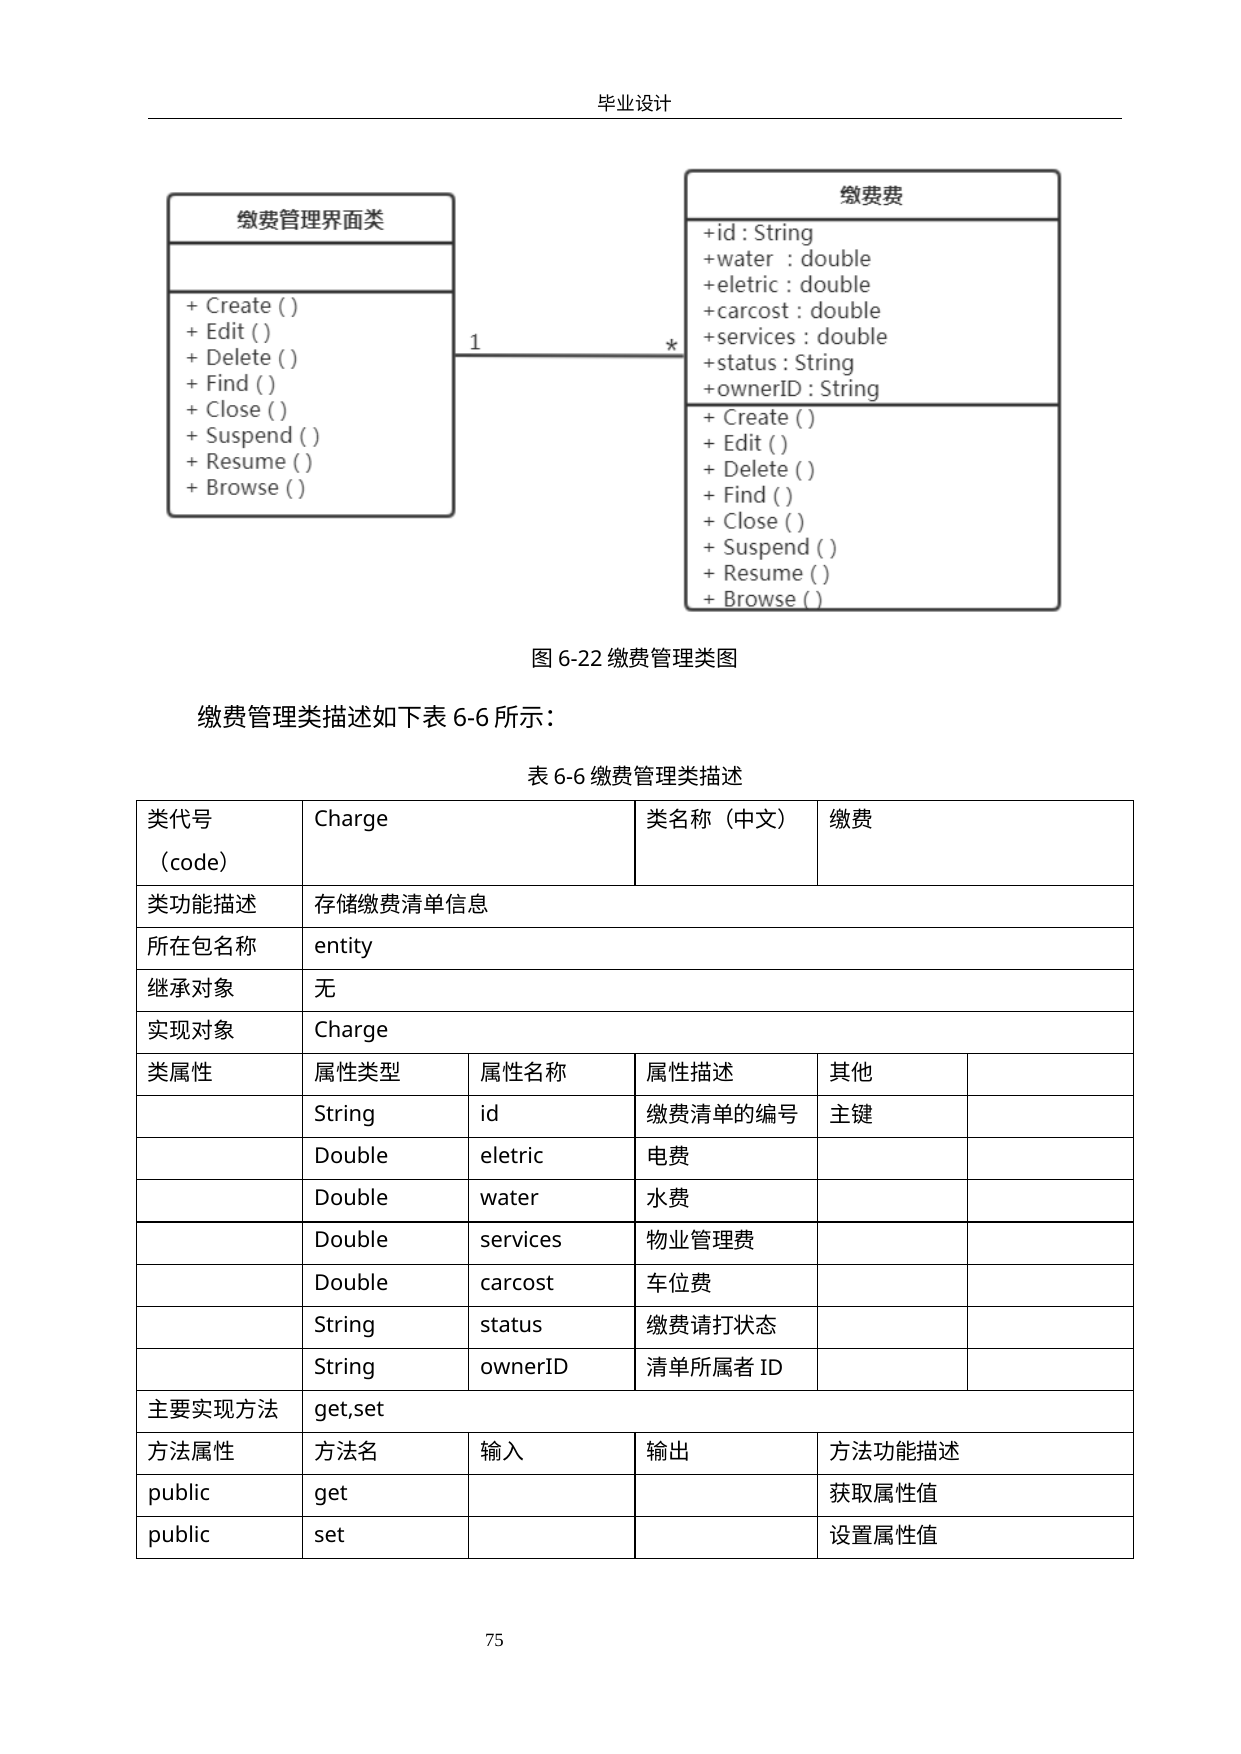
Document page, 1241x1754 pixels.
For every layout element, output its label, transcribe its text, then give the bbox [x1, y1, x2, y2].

table_cell services [469, 1223, 634, 1263]
picture [147, 164, 1090, 620]
table_cell 电费 [636, 1138, 817, 1179]
table_cell 属性描述 [636, 1054, 817, 1095]
table_cell 设置属性值 [818, 1517, 1133, 1558]
table_header 类名称（中文） [636, 801, 817, 885]
table_cell 类属性 [137, 1054, 302, 1095]
table_cell [968, 1265, 1133, 1306]
table_cell [968, 1223, 1133, 1263]
table_cell [968, 1180, 1133, 1221]
table_cell Double [303, 1138, 468, 1179]
table_cell [818, 1223, 967, 1263]
table_cell 清单所属者ID [636, 1349, 817, 1390]
table_cell [636, 1475, 817, 1516]
table_cell get,set [303, 1391, 1133, 1432]
table_cell 其他 [818, 1054, 967, 1095]
table_cell [968, 1054, 1133, 1095]
table_cell [818, 1307, 967, 1348]
table_cell [137, 1307, 302, 1348]
text 图6-22缴费管理类图 [148, 639, 1122, 673]
table_header 缴费 [818, 801, 1133, 885]
table_cell [636, 1517, 817, 1558]
table_cell [968, 1307, 1133, 1348]
table_cell [137, 1223, 302, 1263]
table_cell [818, 1138, 967, 1179]
table_cell eletric [469, 1138, 634, 1179]
table_cell 所在包名称 [137, 928, 302, 969]
table_cell public [137, 1517, 302, 1558]
table_cell 存储缴费清单信息 [303, 886, 1133, 927]
table_cell water [469, 1180, 634, 1221]
table_cell 实现对象 [137, 1012, 302, 1053]
table_cell 属性类型 [303, 1054, 468, 1095]
table_cell [968, 1138, 1133, 1179]
table_cell entity [303, 928, 1133, 969]
text 缴费管理类描述如下表6-6所示： [148, 681, 1122, 749]
table_cell public [137, 1475, 302, 1516]
table_cell 方法名 [303, 1433, 468, 1474]
table_cell 无 [303, 970, 1133, 1011]
table_cell [818, 1180, 967, 1221]
table_cell id [469, 1096, 634, 1137]
table_cell 车位费 [636, 1265, 817, 1306]
table_cell 获取属性值 [818, 1475, 1133, 1516]
table_cell [818, 1349, 967, 1390]
table_cell Double [303, 1180, 468, 1221]
table_cell 主键 [818, 1096, 967, 1137]
table_cell 方法功能描述 [818, 1433, 1133, 1474]
table_cell status [469, 1307, 634, 1348]
table_cell 主要实现方法 [137, 1391, 302, 1432]
table_cell 属性名称 [469, 1054, 634, 1095]
table_cell [469, 1517, 634, 1558]
table_cell 输出 [636, 1433, 817, 1474]
table_cell Double [303, 1223, 468, 1263]
table_cell carcost [469, 1265, 634, 1306]
table_cell ownerID [469, 1349, 634, 1390]
table_cell [137, 1138, 302, 1179]
table_cell [137, 1349, 302, 1390]
table_cell [469, 1475, 634, 1516]
table_cell 类功能描述 [137, 886, 302, 927]
table_cell Charge [303, 1012, 1133, 1053]
text 表6-6缴费管理类描述 [148, 758, 1122, 792]
table_cell String [303, 1307, 468, 1348]
table_cell 方法属性 [137, 1433, 302, 1474]
table_cell 缴费清单的编号 [636, 1096, 817, 1137]
table_cell set [303, 1517, 468, 1558]
table_cell [968, 1349, 1133, 1390]
table_cell [137, 1265, 302, 1306]
table_header Charge [303, 801, 634, 885]
table_cell 物业管理费 [636, 1223, 817, 1263]
table_cell get [303, 1475, 468, 1516]
table_cell String [303, 1096, 468, 1137]
table_cell [818, 1265, 967, 1306]
table_cell [137, 1180, 302, 1221]
table_cell Double [303, 1265, 468, 1306]
table_header 类代号（code） [137, 801, 302, 885]
table_cell 继承对象 [137, 970, 302, 1011]
table_cell 缴费请打状态 [636, 1307, 817, 1348]
table_cell 水费 [636, 1180, 817, 1221]
table_cell [968, 1096, 1133, 1137]
table_cell 输入 [469, 1433, 634, 1474]
table_cell String [303, 1349, 468, 1390]
table_cell [137, 1096, 302, 1137]
